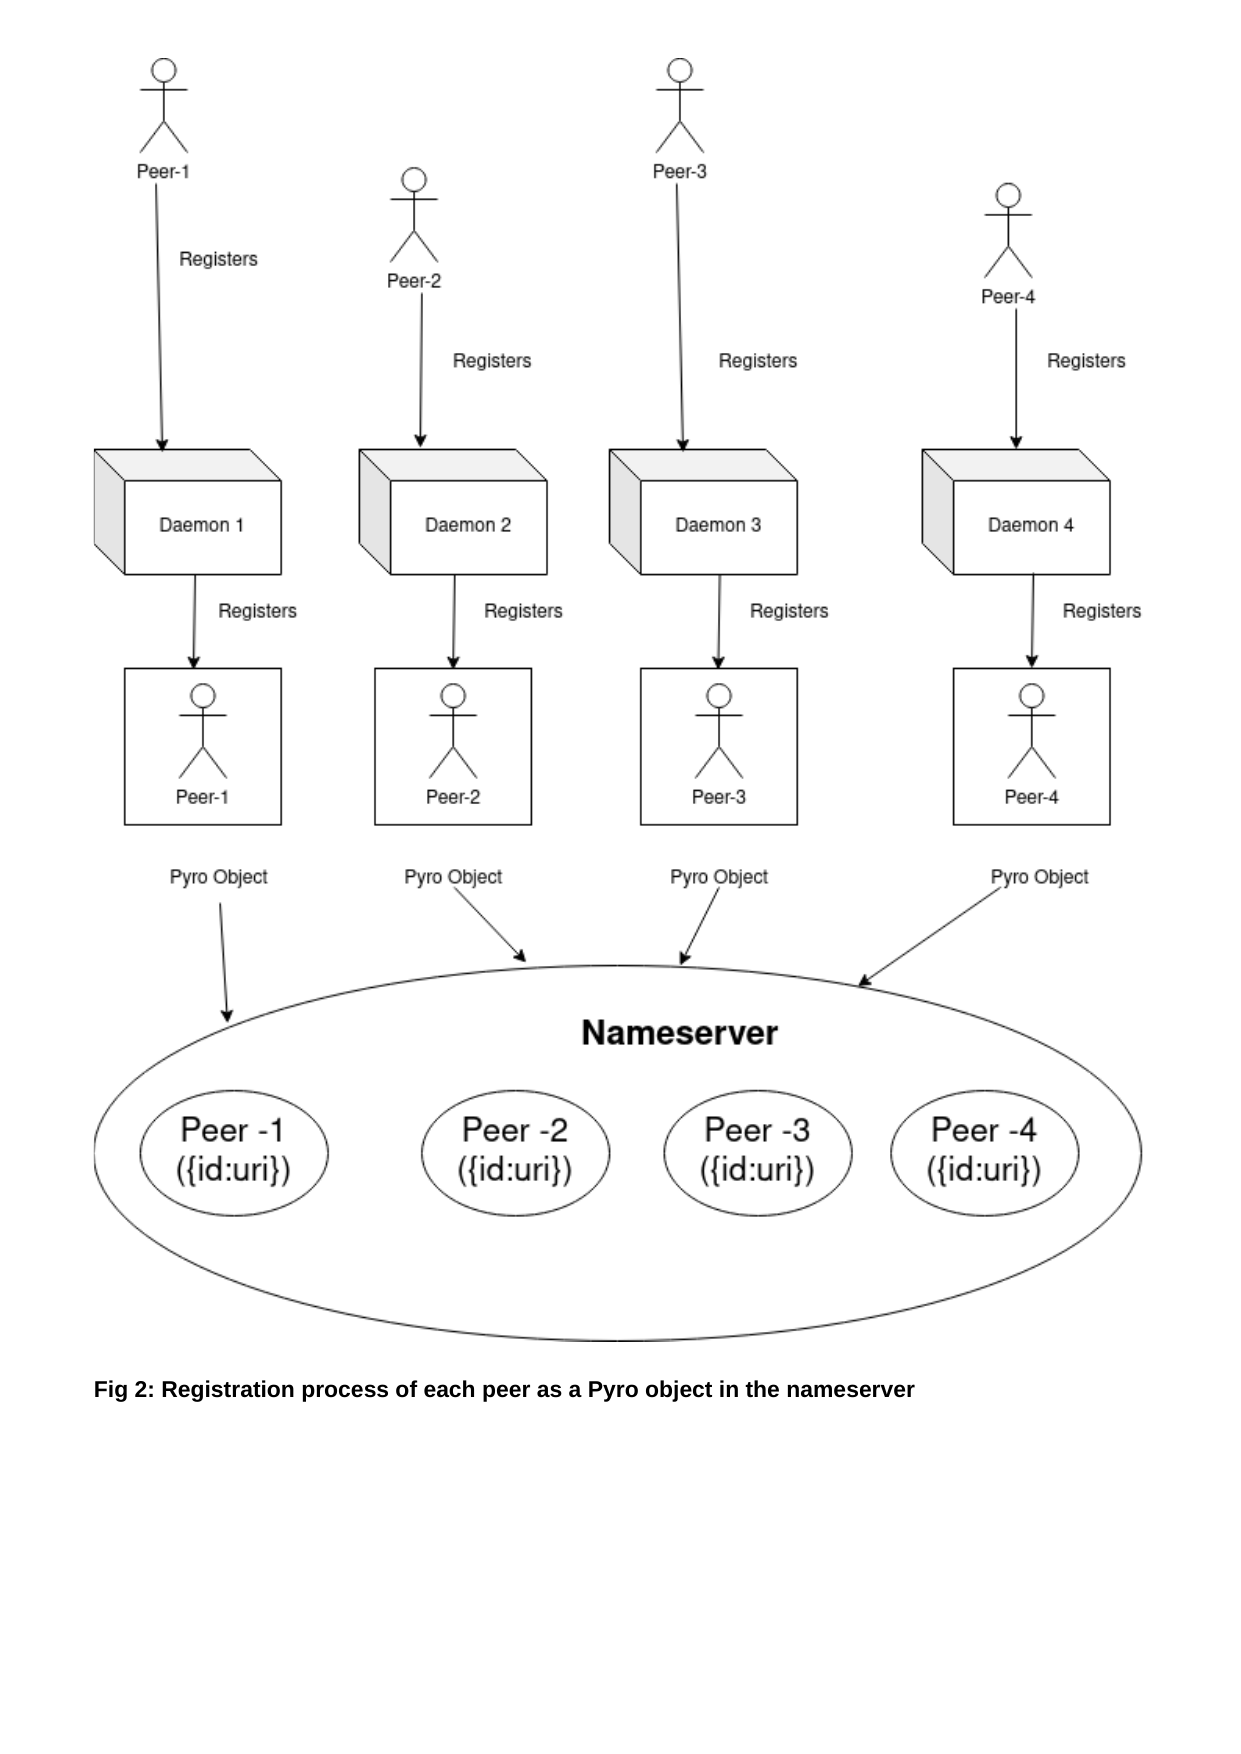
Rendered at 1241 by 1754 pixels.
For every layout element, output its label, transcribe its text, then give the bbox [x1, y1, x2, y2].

text Fig 2: Registration process of each peer as a Pyro object in the nameserver [94, 1376, 1134, 1402]
picture [93, 58, 1158, 1342]
